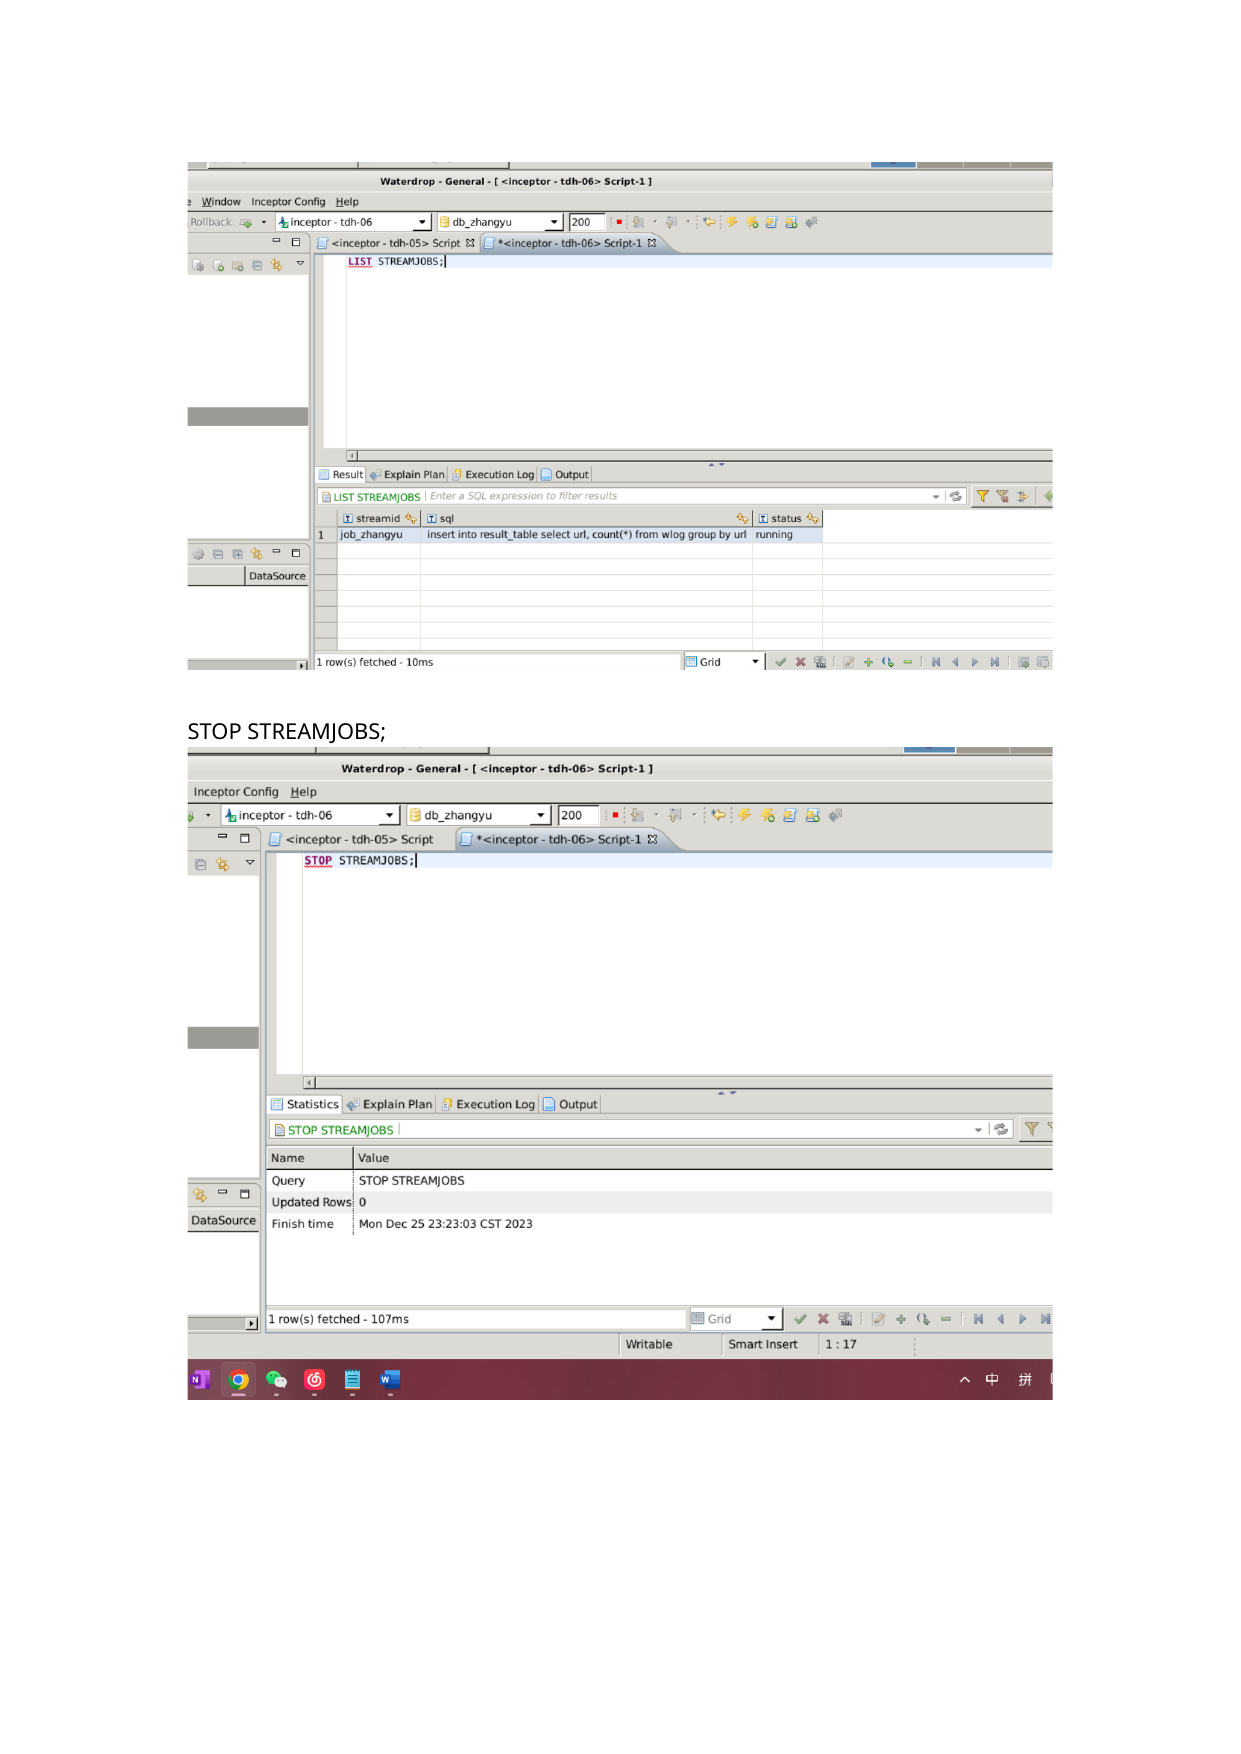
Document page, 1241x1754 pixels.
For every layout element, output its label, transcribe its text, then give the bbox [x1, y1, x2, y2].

picture [187, 747, 1053, 1400]
picture [187, 162, 1053, 670]
text STOP STREAMJOBS; [187, 714, 1053, 747]
